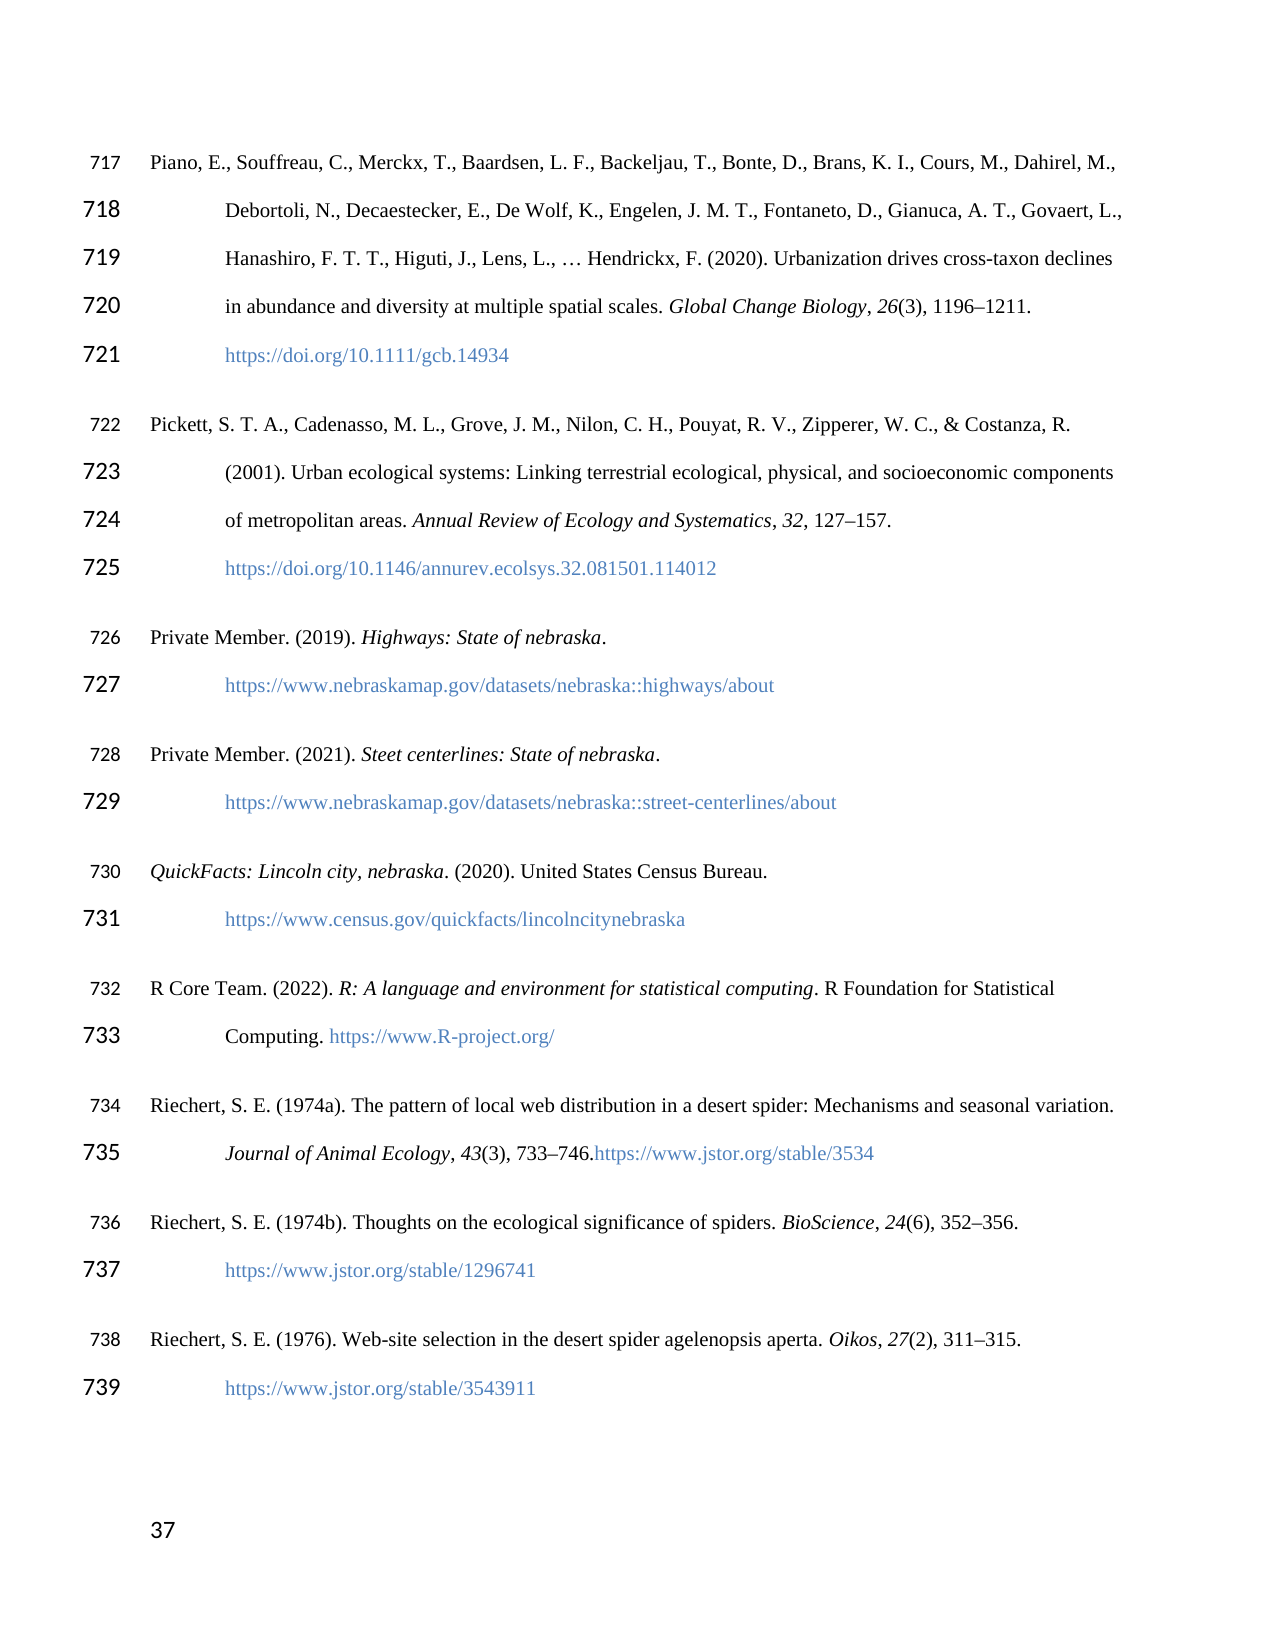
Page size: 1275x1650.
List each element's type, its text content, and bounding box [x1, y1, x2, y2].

text R Core Team. (2022). R: A language and environment for statistical computing. R Foundation for Statistical Computing. https://www.R-project.org/ [150, 976, 1125, 1048]
text QuickFacts: Lincoln city, nebraska. (2020). United States Census Bureau. https://www.census.gov/quickfacts/lincolncitynebraska [150, 859, 1125, 931]
text Private Member. (2021). Steet centerlines: State of nebraska. https://www.nebraskamap.gov/datasets/nebraska::street-centerlines/about [150, 742, 1125, 814]
text Riechert, S. E. (1976). Web-site selection in the desert spider agelenopsis aperta. Oikos, 27(2), 311–315. https://www.jstor.org/stable/3543911 [150, 1327, 1125, 1399]
text Private Member. (2019). Highways: State of nebraska. https://www.nebraskamap.gov/datasets/nebraska::highways/about [150, 625, 1125, 697]
text Piano, E., Souffreau, C., Merckx, T., Baardsen, L. F., Backeljau, T., Bonte, D., Brans, K. I., Cours, M., Dahirel, M., Debortoli, N., Decaestecker, E., De Wolf, K., Engelen, J. M. T., Fontaneto, D., Gianuca, A. T., Govaert, L., Hanashiro, F. T. T., Higuti, J., Lens, L., … Hendrickx, F. (2020). Urbanization drives cross-taxon declines in abundance and diversity at multiple spatial scales. Global Change Biology, 26(3), 1196–1211. https://doi.org/10.1111/gcb.14934 [150, 150, 1125, 367]
text Riechert, S. E. (1974a). The pattern of local web distribution in a desert spider: Mechanisms and seasonal variation. Journal of Animal Ecology, 43(3), 733–746.https://www.jstor.org/stable/3534 [150, 1093, 1125, 1165]
text Riechert, S. E. (1974b). Thoughts on the ecological significance of spiders. BioScience, 24(6), 352–356. https://www.jstor.org/stable/1296741 [150, 1210, 1125, 1282]
text Pickett, S. T. A., Cadenasso, M. L., Grove, J. M., Nilon, C. H., Pouyat, R. V., Zipperer, W. C., & Costanza, R. (2001). Urban ecological systems: Linking terrestrial ecological, physical, and socioeconomic components of metropolitan areas. Annual Review of Ecology and Systematics, 32, 127–157. https://doi.org/10.1146/annurev.ecolsys.32.081501.114012 [150, 411, 1125, 580]
